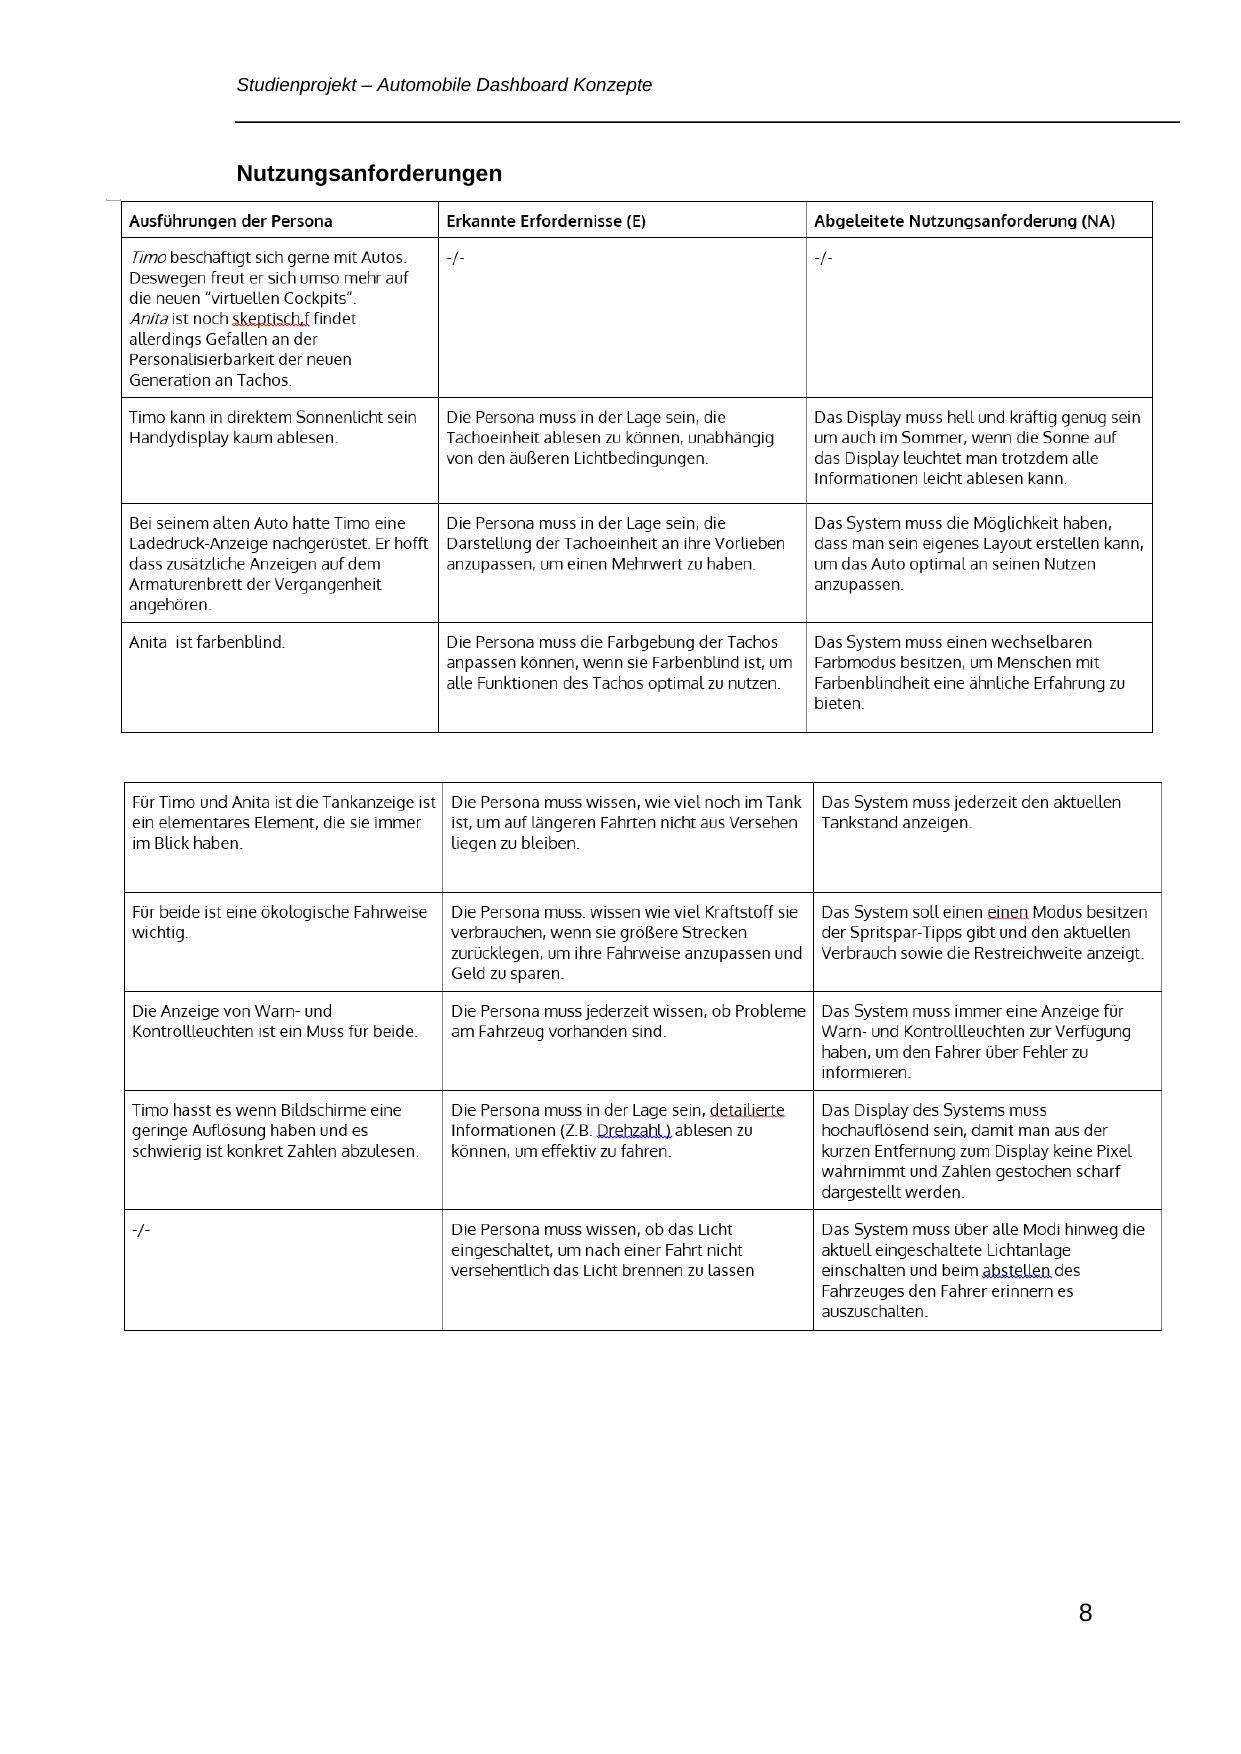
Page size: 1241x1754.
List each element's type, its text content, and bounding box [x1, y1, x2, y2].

picture [103, 199, 1170, 1340]
subtitle Nutzungsanforderungen [236, 155, 1092, 187]
